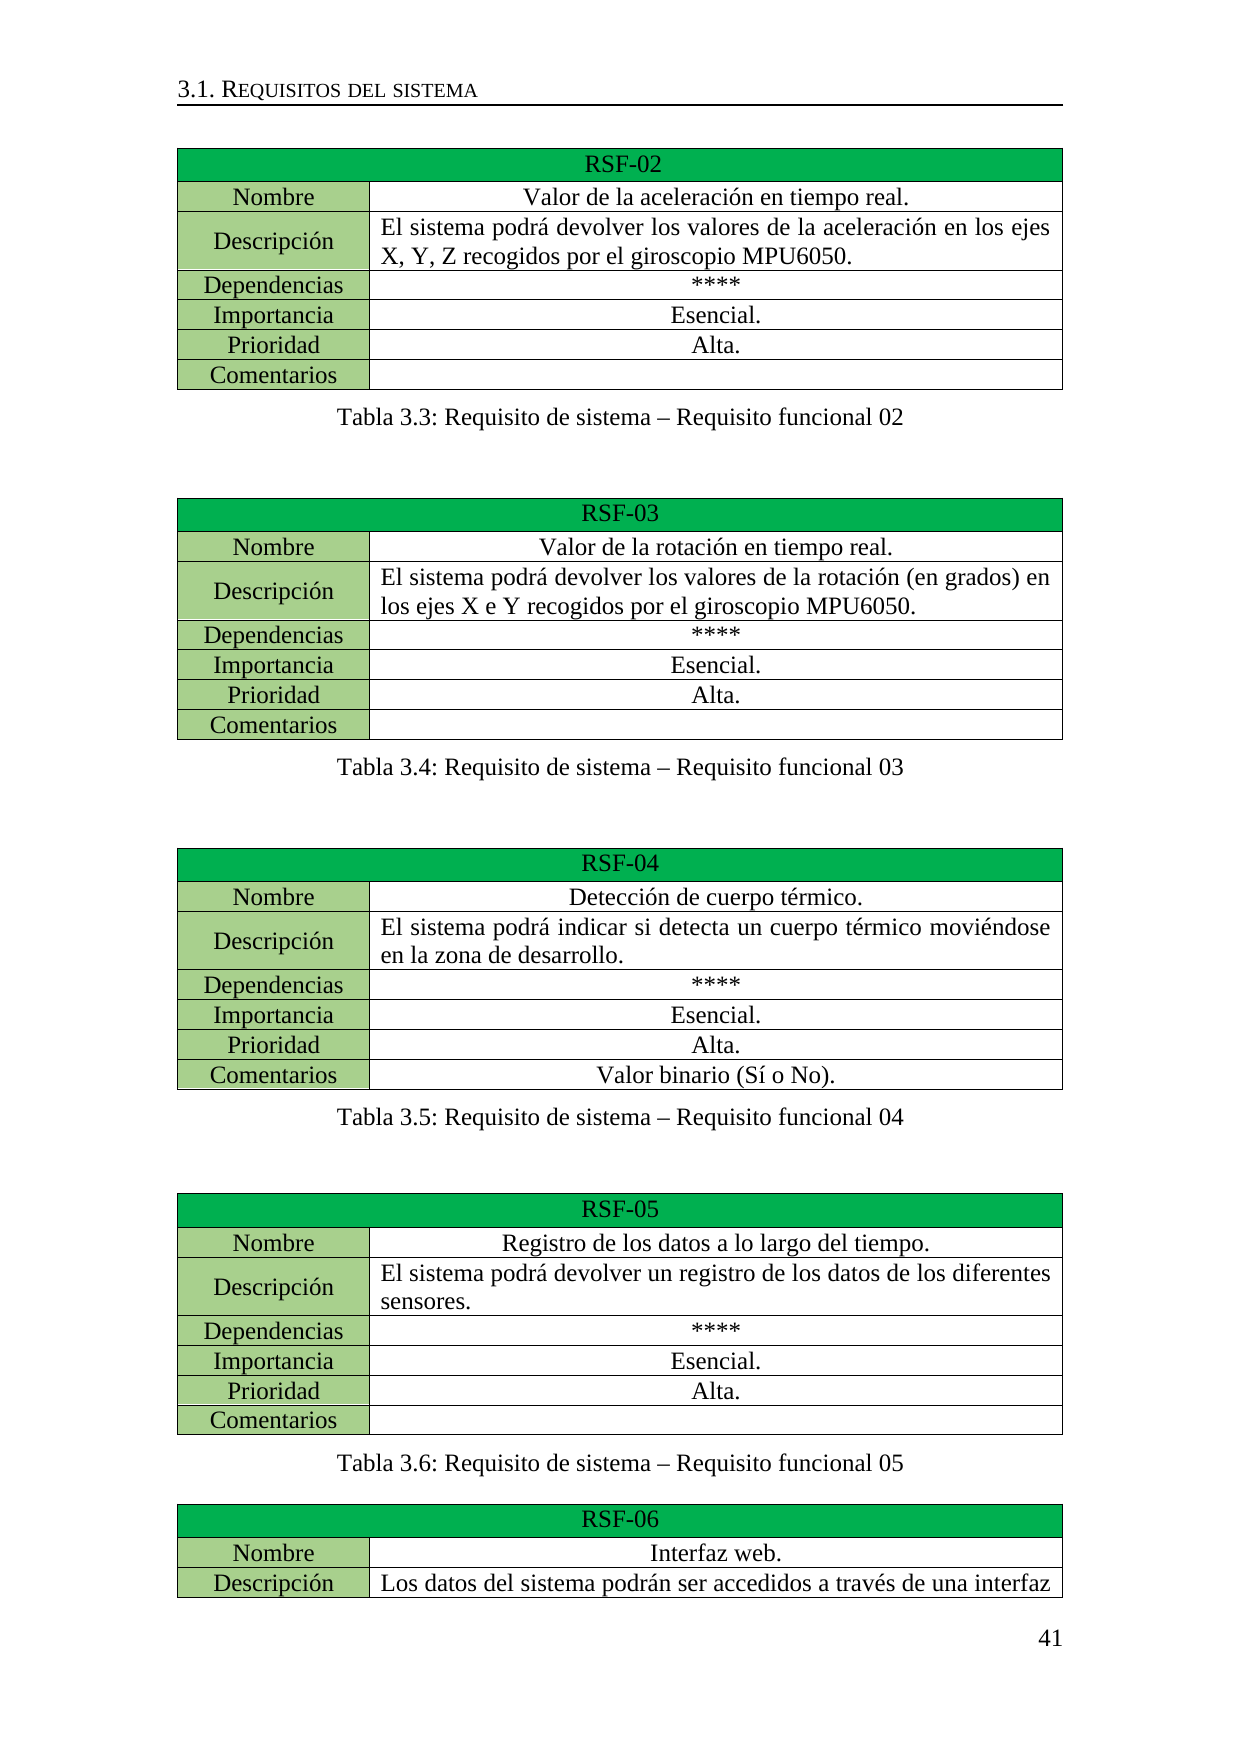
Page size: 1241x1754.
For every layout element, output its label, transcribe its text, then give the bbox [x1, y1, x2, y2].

table_cell Nombre [178, 532, 369, 561]
table_cell Interfaz web. [370, 1538, 1062, 1567]
table_cell Esencial. [370, 1000, 1062, 1029]
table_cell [370, 1568, 1062, 1597]
table_cell Valor binario (Sí o No). [370, 1060, 1062, 1088]
table_cell Descripción [178, 1258, 369, 1315]
table_cell [370, 710, 1062, 739]
table_cell Descripción [178, 1568, 369, 1597]
table_cell Comentarios [178, 1406, 369, 1434]
table_cell El sistema podrá devolver un registro de los datos de los diferentes sensores. [370, 1258, 1062, 1315]
table_cell Descripción [178, 562, 369, 619]
table_cell Dependencias [178, 1316, 369, 1345]
table_cell Dependencias [178, 271, 369, 299]
table_header RSF-05 [178, 1194, 1062, 1227]
table_header RSF-04 [178, 849, 1062, 881]
table_header RSF-03 [178, 499, 1062, 531]
table_cell Dependencias [178, 621, 369, 649]
table_cell Importancia [178, 1000, 369, 1029]
text Tabla 3.4: Requisito de sistema – Requisito funcional 03 [177, 752, 1063, 781]
table_cell Alta. [370, 1030, 1062, 1059]
table_cell Descripción [178, 212, 369, 269]
table_cell Comentarios [178, 710, 369, 739]
table_cell Prioridad [178, 1376, 369, 1404]
table_cell Esencial. [370, 650, 1062, 679]
table_cell Prioridad [178, 330, 369, 359]
table_cell Alta. [370, 330, 1062, 359]
text Tabla 3.6: Requisito de sistema – Requisito funcional 05 [177, 1448, 1063, 1477]
table_cell Nombre [178, 1538, 369, 1567]
table_cell Detección de cuerpo térmico. [370, 882, 1062, 911]
table_cell El sistema podrá indicar si detecta un cuerpo térmico moviéndose en la zona de desarrollo. [370, 912, 1062, 969]
table_cell Nombre [178, 182, 369, 211]
table_cell Alta. [370, 1376, 1062, 1404]
table_cell Importancia [178, 650, 369, 679]
table_cell **** [370, 1316, 1062, 1345]
table_cell [370, 360, 1062, 389]
table_cell Prioridad [178, 1030, 369, 1059]
table_cell Registro de los datos a lo largo del tiempo. [370, 1228, 1062, 1257]
table_cell **** [370, 621, 1062, 649]
table_cell El sistema podrá devolver los valores de la rotación (en grados) en los ejes X e Y recogidos por el giroscopio MPU6050. [370, 562, 1062, 619]
table_cell **** [370, 271, 1062, 299]
table_cell Nombre [178, 882, 369, 911]
table_cell Descripción [178, 912, 369, 969]
text Tabla 3.5: Requisito de sistema – Requisito funcional 04 [177, 1102, 1063, 1131]
table_cell Comentarios [178, 360, 369, 389]
table_cell Esencial. [370, 1346, 1062, 1375]
table_cell Importancia [178, 300, 369, 329]
table_cell Esencial. [370, 300, 1062, 329]
table_header RSF-06 [178, 1505, 1062, 1537]
table_cell Nombre [178, 1228, 369, 1257]
table_header RSF-02 [178, 149, 1062, 181]
table_cell Prioridad [178, 680, 369, 709]
table_cell Valor de la rotación en tiempo real. [370, 532, 1062, 561]
table_cell Comentarios [178, 1060, 369, 1088]
text Tabla 3.3: Requisito de sistema – Requisito funcional 02 [177, 402, 1063, 431]
table_cell Alta. [370, 680, 1062, 709]
table_cell **** [370, 970, 1062, 999]
table_cell Importancia [178, 1346, 369, 1375]
table_cell [370, 1406, 1062, 1434]
table_cell Dependencias [178, 970, 369, 999]
table_cell El sistema podrá devolver los valores de la aceleración en los ejes X, Y, Z recogidos por el giroscopio MPU6050. [370, 212, 1062, 269]
table_cell Valor de la aceleración en tiempo real. [370, 182, 1062, 211]
